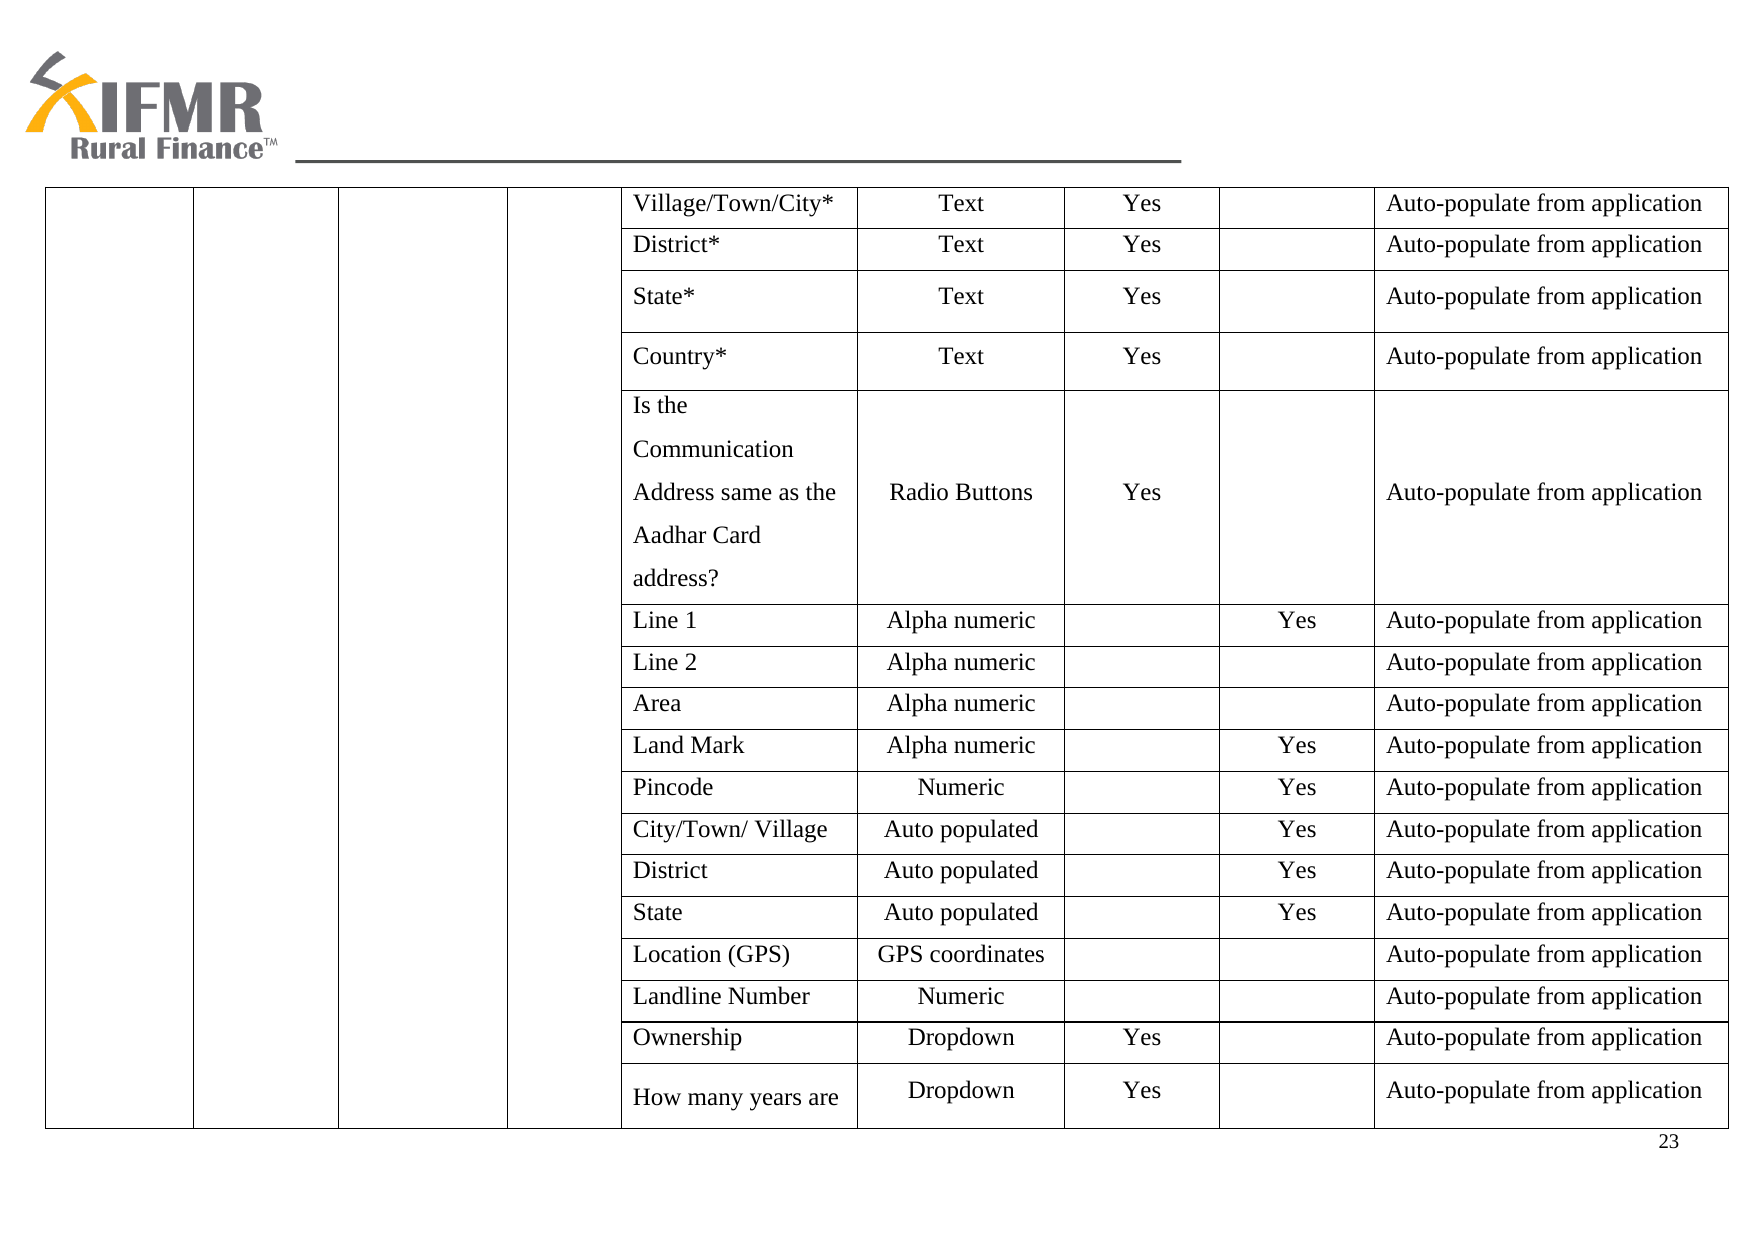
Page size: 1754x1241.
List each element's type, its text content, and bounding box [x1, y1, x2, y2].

table_cell [1220, 688, 1374, 729]
table_cell Location (GPS) [622, 939, 857, 980]
table_cell [1220, 939, 1374, 980]
table_cell Text [858, 271, 1064, 332]
table_cell Auto populated [858, 897, 1064, 938]
table_cell Auto-populate from application [1375, 647, 1728, 687]
table_cell Yes [1220, 730, 1374, 771]
table_cell District* [622, 229, 857, 270]
table_cell Dropdown [858, 1064, 1064, 1128]
table_cell [1220, 271, 1374, 332]
table_cell City/Town/ Village [622, 814, 857, 854]
table_cell Numeric [858, 981, 1064, 1021]
table_cell Is the Communication Address same as the Aadhar Card address? [622, 391, 857, 604]
table_cell GPS coordinates [858, 939, 1064, 980]
table_cell [1065, 647, 1219, 687]
table_cell [1065, 897, 1219, 938]
table_cell Alpha numeric [858, 730, 1064, 771]
table_cell [1220, 1064, 1374, 1128]
table_cell State* [622, 271, 857, 332]
table_cell Auto-populate from application [1375, 229, 1728, 270]
table_cell Country* [622, 333, 857, 389]
table_cell Yes [1220, 897, 1374, 938]
table_cell Land Mark [622, 730, 857, 771]
table_cell Ownership [622, 1023, 857, 1063]
table_cell Auto populated [858, 814, 1064, 854]
table_cell How many years are you living in present Area? [622, 1064, 857, 1128]
table_cell Pincode [622, 772, 857, 813]
table_cell [1220, 188, 1374, 228]
table_cell [1220, 333, 1374, 389]
table_cell Landline Number [622, 981, 857, 1021]
table_cell Yes [1220, 814, 1374, 854]
table_cell Auto-populate from application [1375, 1064, 1728, 1128]
table_cell [1065, 981, 1219, 1021]
table_cell Auto-populate from application [1375, 981, 1728, 1021]
table_cell Village/Town/City* [622, 188, 857, 228]
table_cell Yes [1065, 1023, 1219, 1063]
table_cell Auto-populate from application [1375, 897, 1728, 938]
table_cell [1065, 730, 1219, 771]
table_cell [1220, 391, 1374, 604]
table_cell Auto-populate from application [1375, 855, 1728, 896]
table_cell Yes [1220, 605, 1374, 646]
table_cell Auto-populate from application [1375, 1023, 1728, 1063]
table_cell [1220, 229, 1374, 270]
table_cell State [622, 897, 857, 938]
table_cell Dropdown [858, 1023, 1064, 1063]
table_cell [1065, 772, 1219, 813]
table_cell [1220, 981, 1374, 1021]
table_cell Auto-populate from application [1375, 939, 1728, 980]
table_cell Area [622, 688, 857, 729]
table_cell Yes [1065, 1064, 1219, 1128]
table_cell Line 2 [622, 647, 857, 687]
table_cell Auto-populate from application [1375, 730, 1728, 771]
table_cell Yes [1220, 855, 1374, 896]
table_cell Alpha numeric [858, 688, 1064, 729]
table_cell Auto-populate from application [1375, 814, 1728, 854]
table_cell Auto-populate from application [1375, 688, 1728, 729]
table_cell Line 1 [622, 605, 857, 646]
table_cell [1065, 814, 1219, 854]
table_cell Auto-populate from application [1375, 772, 1728, 813]
table_cell Auto-populate from application [1375, 271, 1728, 332]
table_cell Auto-populate from application [1375, 188, 1728, 228]
table_cell Yes [1065, 188, 1219, 228]
table_cell Yes [1065, 333, 1219, 389]
table_cell Alpha numeric [858, 605, 1064, 646]
table_cell District [622, 855, 857, 896]
picture [18, 45, 284, 166]
table_cell Text [858, 333, 1064, 389]
table_cell Radio Buttons [858, 391, 1064, 604]
table_cell Alpha numeric [858, 647, 1064, 687]
table_cell [1065, 939, 1219, 980]
table_cell Yes [1065, 229, 1219, 270]
table_cell Numeric [858, 772, 1064, 813]
table_cell Yes [1065, 271, 1219, 332]
table_cell [1065, 605, 1219, 646]
table_cell [1220, 647, 1374, 687]
table_cell Yes [1220, 772, 1374, 813]
table_cell Auto-populate from application [1375, 333, 1728, 389]
table_cell Auto populated [858, 855, 1064, 896]
table_cell [1065, 855, 1219, 896]
table_cell Text [858, 229, 1064, 270]
table_cell Auto-populate from application [1375, 391, 1728, 604]
table_cell Text [858, 188, 1064, 228]
table_cell [1220, 1023, 1374, 1063]
table_cell Auto-populate from application [1375, 605, 1728, 646]
table_cell [1065, 688, 1219, 729]
table_cell Yes [1065, 391, 1219, 604]
